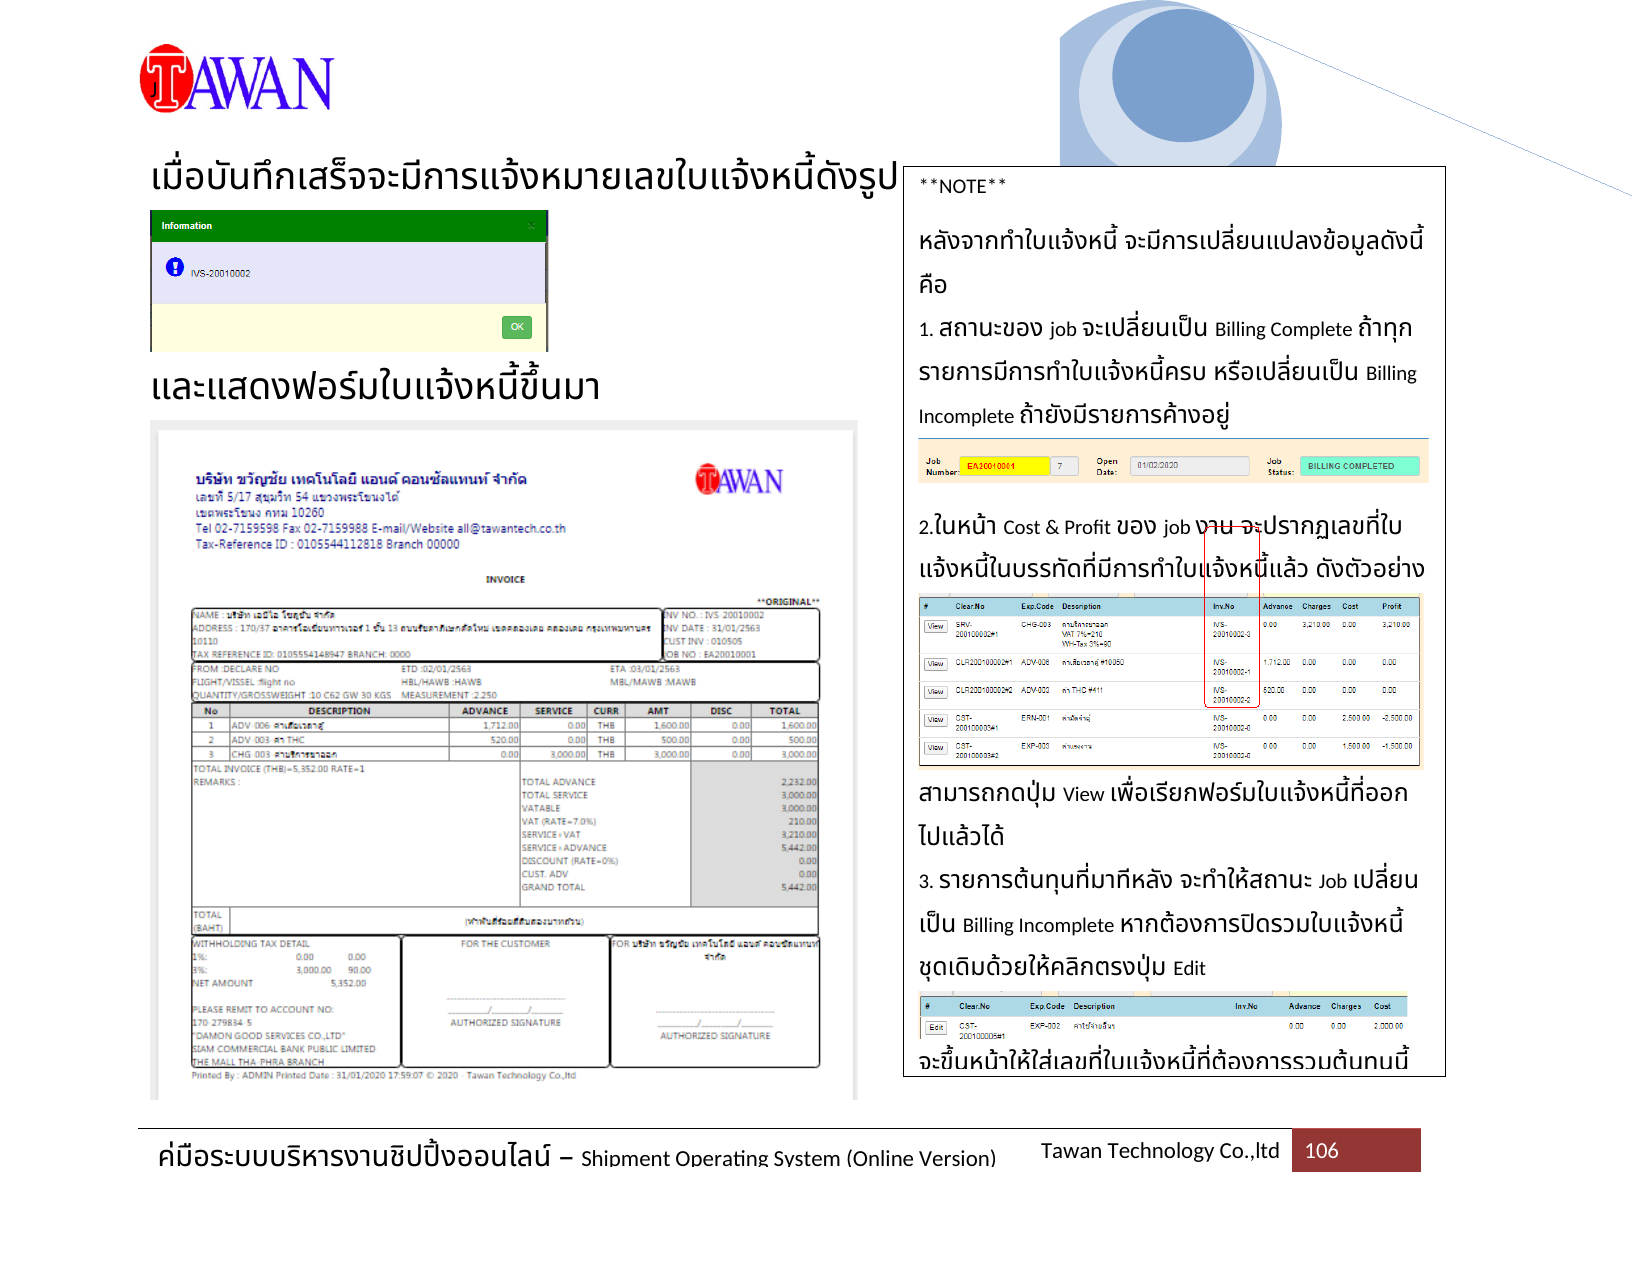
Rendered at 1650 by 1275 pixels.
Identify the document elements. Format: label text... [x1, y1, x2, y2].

picture [150, 420, 858, 1100]
picture [918, 593, 1424, 770]
picture [918, 991, 1408, 1039]
picture [918, 438, 1429, 483]
picture [139, 43, 335, 113]
picture [150, 210, 549, 352]
